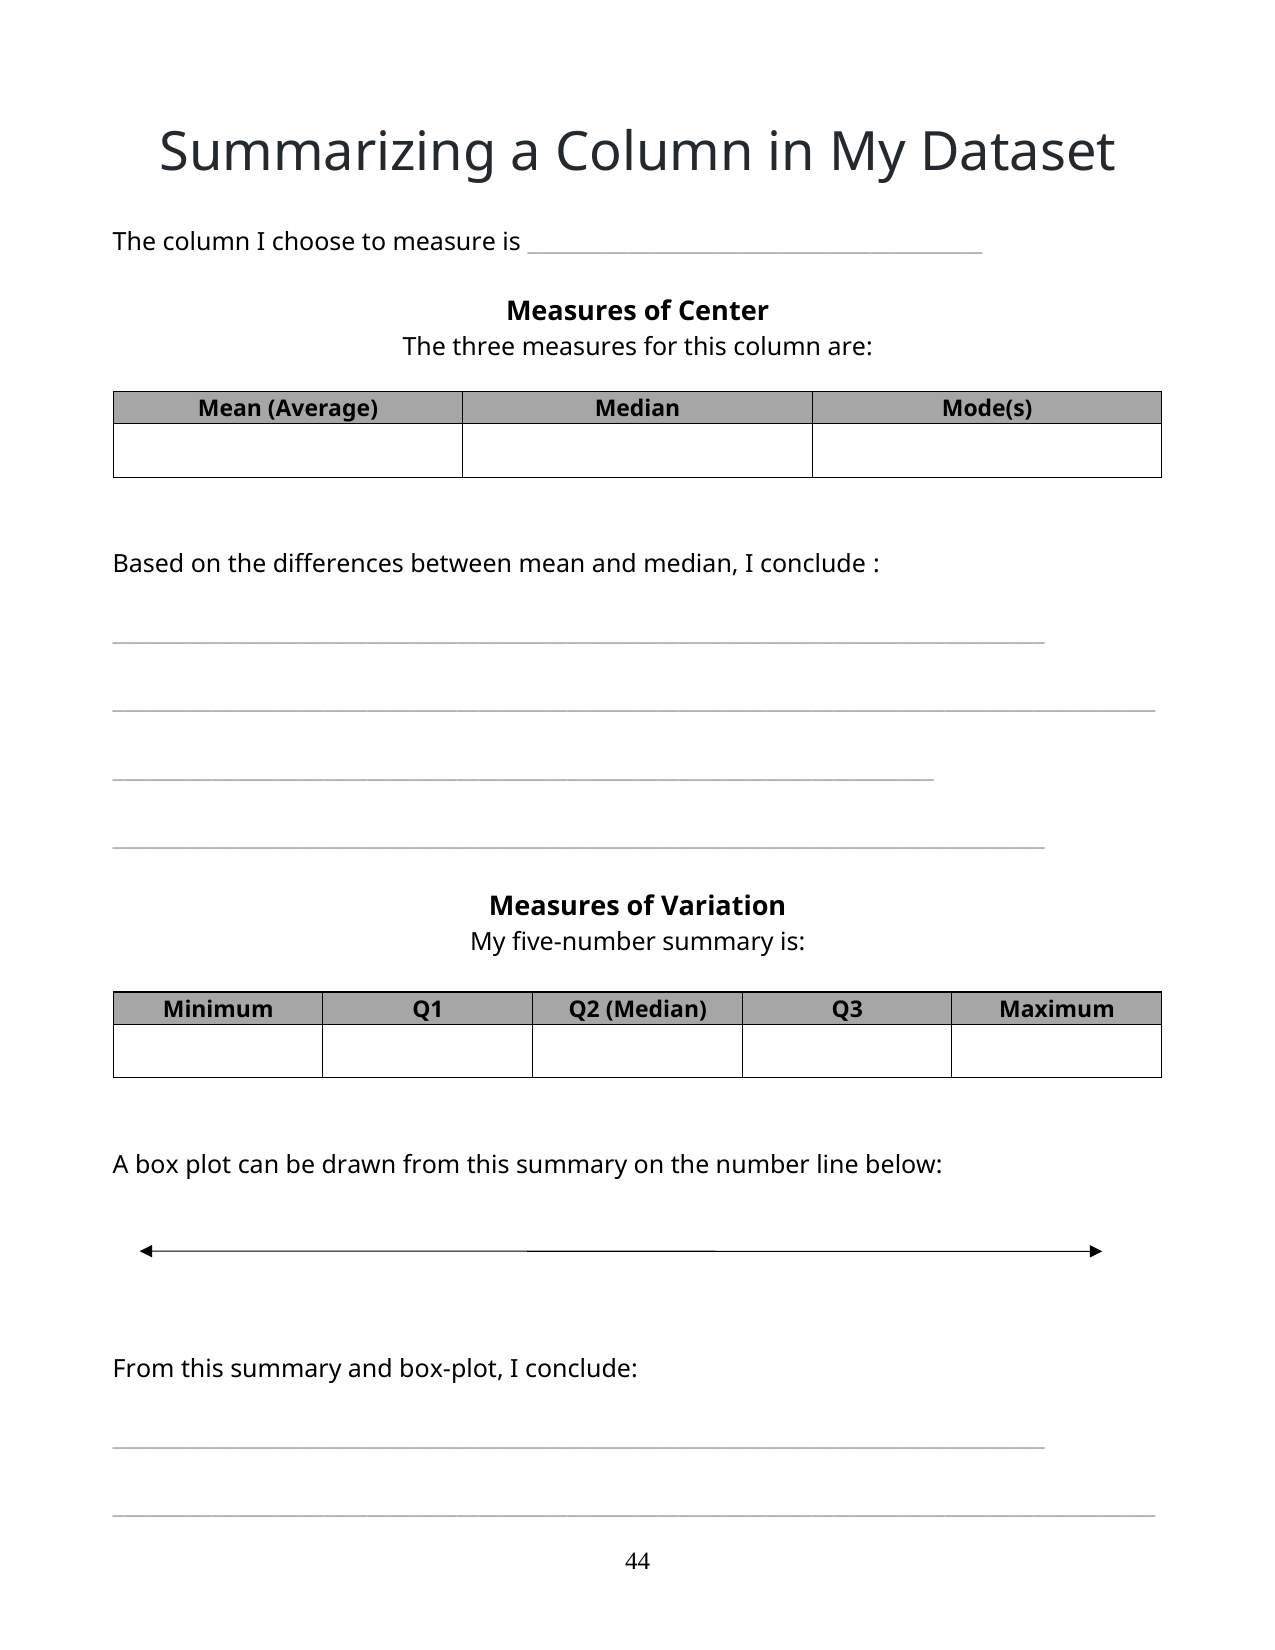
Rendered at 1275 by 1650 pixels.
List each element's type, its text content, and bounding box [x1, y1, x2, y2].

table_cell [813, 424, 1161, 477]
table_header Q3 [743, 993, 951, 1024]
table_header Mode(s) [813, 392, 1161, 423]
table_cell [743, 1025, 951, 1077]
text The column I choose to measure is _________________________________________ [112, 223, 1162, 257]
table_header Median [463, 392, 812, 423]
list My five-number summary is: [112, 923, 1162, 957]
table_header Q2 (Median) [533, 993, 742, 1024]
table_cell [533, 1025, 742, 1077]
table_cell [463, 424, 812, 477]
table_header Minimum [114, 993, 322, 1024]
table_cell [114, 1025, 322, 1077]
text Measures of Variation [112, 886, 1162, 923]
table_header Maximum [952, 993, 1161, 1024]
text The three measures for this column are: [112, 328, 1162, 362]
table_header Mean (Average) [114, 392, 462, 423]
table_cell [952, 1025, 1161, 1077]
subtitle Summarizing a Column in My Dataset [112, 112, 1162, 186]
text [112, 1351, 1162, 1521]
text Based on the differences between mean and median, I conclude : ____________________________________________________________________________________ ________________________________________________________________________________________________________________________________________________________________________ ____________________________________________________________________________________ [112, 546, 1162, 852]
table_cell [114, 424, 462, 477]
text Measures of Center [112, 291, 1162, 328]
table_cell [323, 1025, 532, 1077]
table_header Q1 [323, 993, 532, 1024]
list A box plot can be drawn from this summary on the number line below: [112, 1146, 1162, 1180]
